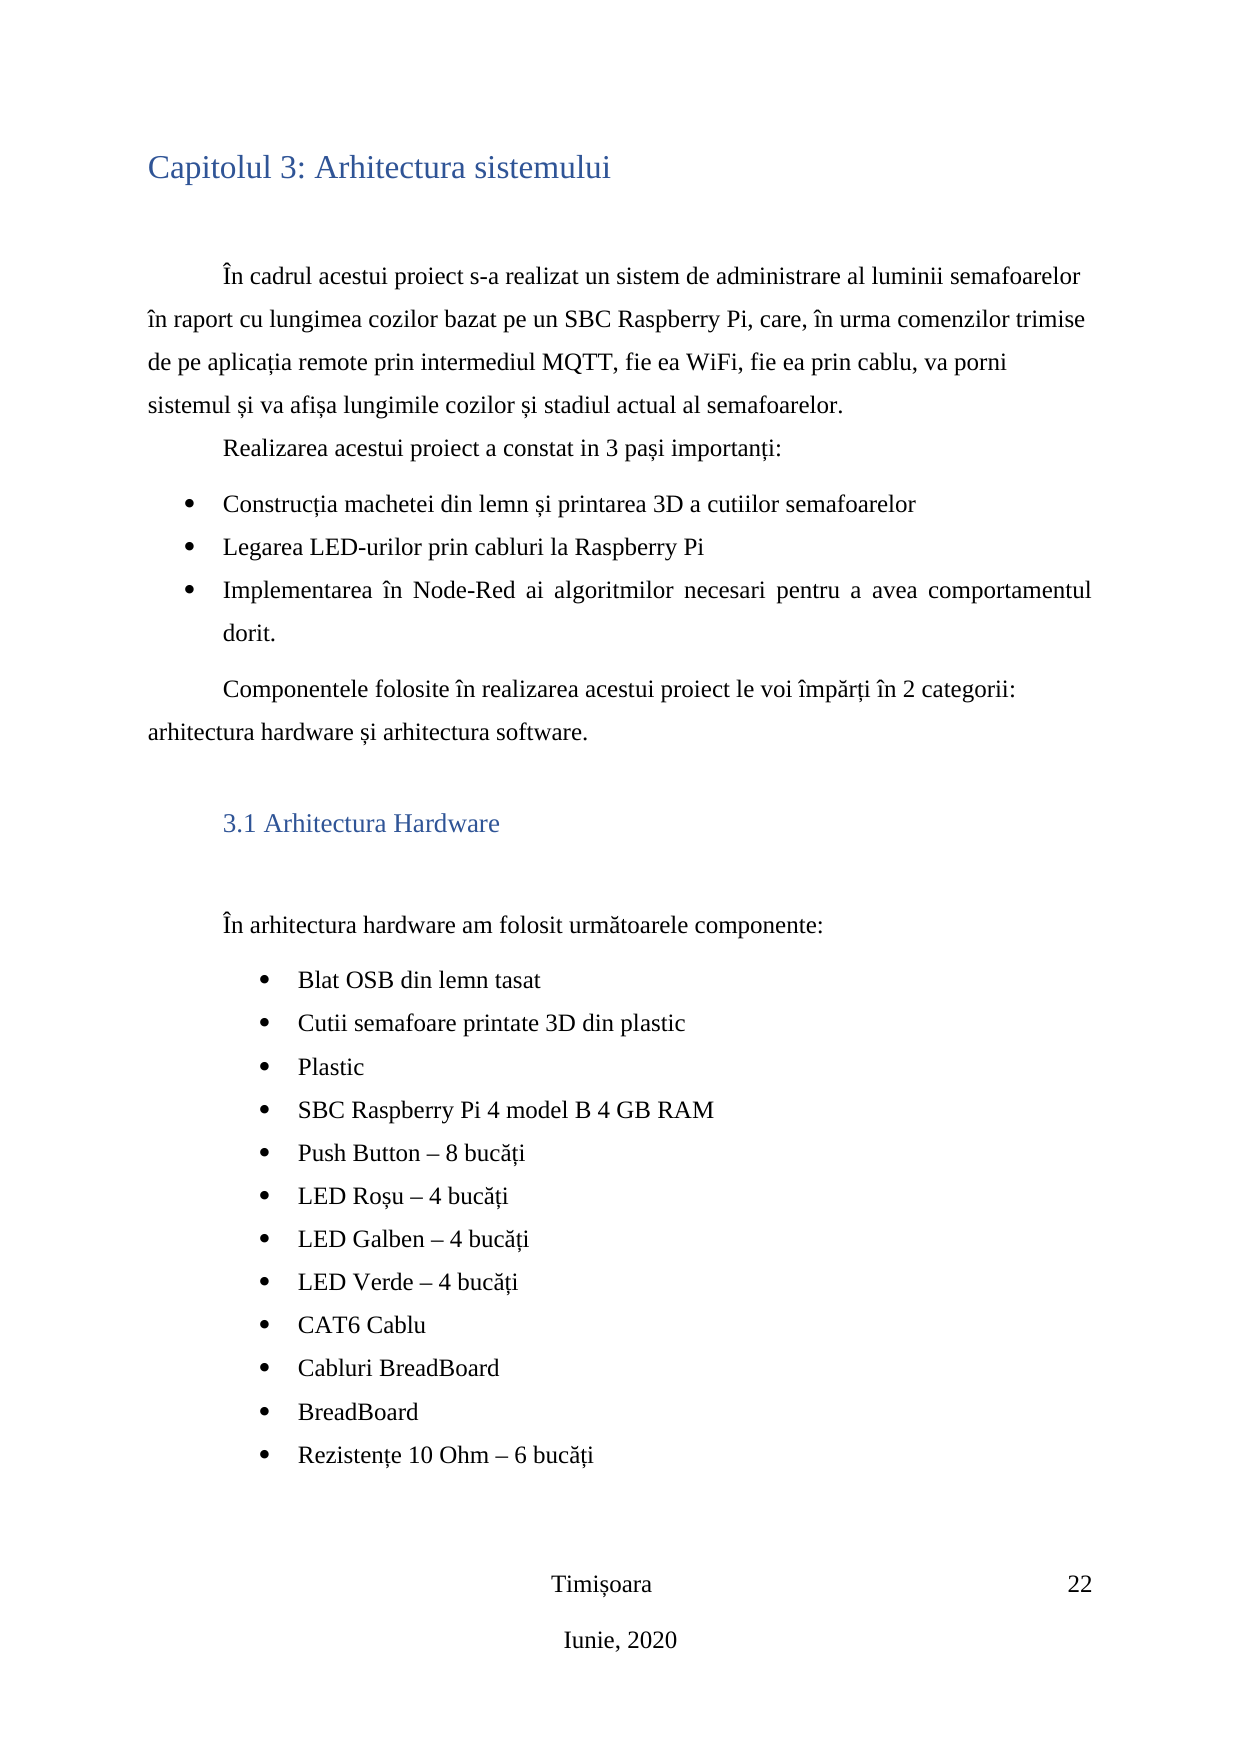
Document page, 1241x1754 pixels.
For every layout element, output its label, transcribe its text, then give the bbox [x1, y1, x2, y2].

list Plastic [260, 1052, 1093, 1080]
list Legarea LED-urilor prin cabluri la Raspberry Pi [185, 532, 1093, 561]
list BreadBoard [260, 1397, 1093, 1425]
list SBC Raspberry Pi 4 model B 4 GB RAM [260, 1095, 1093, 1123]
subtitle 3.1 Arhitectura Hardware [148, 807, 1093, 838]
list LED Galben – 4 bucăți [260, 1224, 1093, 1253]
list LED Verde – 4 bucăți [260, 1267, 1093, 1296]
list Blat OSB din lemn tasat [260, 965, 1093, 994]
text Realizarea acestui proiect a constat in 3 pași importanți: [148, 433, 1093, 462]
text Componentele folosite în realizarea acestui proiect le voi împărți în 2 categorii: arhitectura hardware și arhitectura software. [148, 674, 1093, 746]
list Construcția machetei din lemn și printarea 3D a cutiilor semafoarelor [185, 489, 1093, 518]
text În arhitectura hardware am folosit următoarele componente: [148, 910, 1093, 938]
subtitle Capitolul 3: Arhitectura sistemului [148, 148, 1093, 186]
list Implementarea în Node-Red ai algoritmilor necesari pentru a avea comportamentul dorit. [185, 575, 1093, 647]
list Push Button – 8 bucăți [260, 1138, 1093, 1167]
list CAT6 Cablu [260, 1310, 1093, 1339]
text În cadrul acestui proiect s-a realizat un sistem de administrare al luminii semafoarelor în raport cu lungimea cozilor bazat pe un SBC Raspberry Pi, care, în urma comenzilor trimise de pe aplicația remote prin intermediul MQTT, fie ea WiFi, fie ea prin cablu, va porni sistemul și va afișa lungimile cozilor și stadiul actual al semafoarelor. [148, 261, 1093, 419]
list Rezistențe 10 Ohm – 6 bucăți [260, 1440, 1093, 1468]
list LED Roșu – 4 bucăți [260, 1181, 1093, 1210]
list Cutii semafoare printate 3D din plastic [260, 1008, 1093, 1037]
list Cabluri BreadBoard [260, 1353, 1093, 1382]
